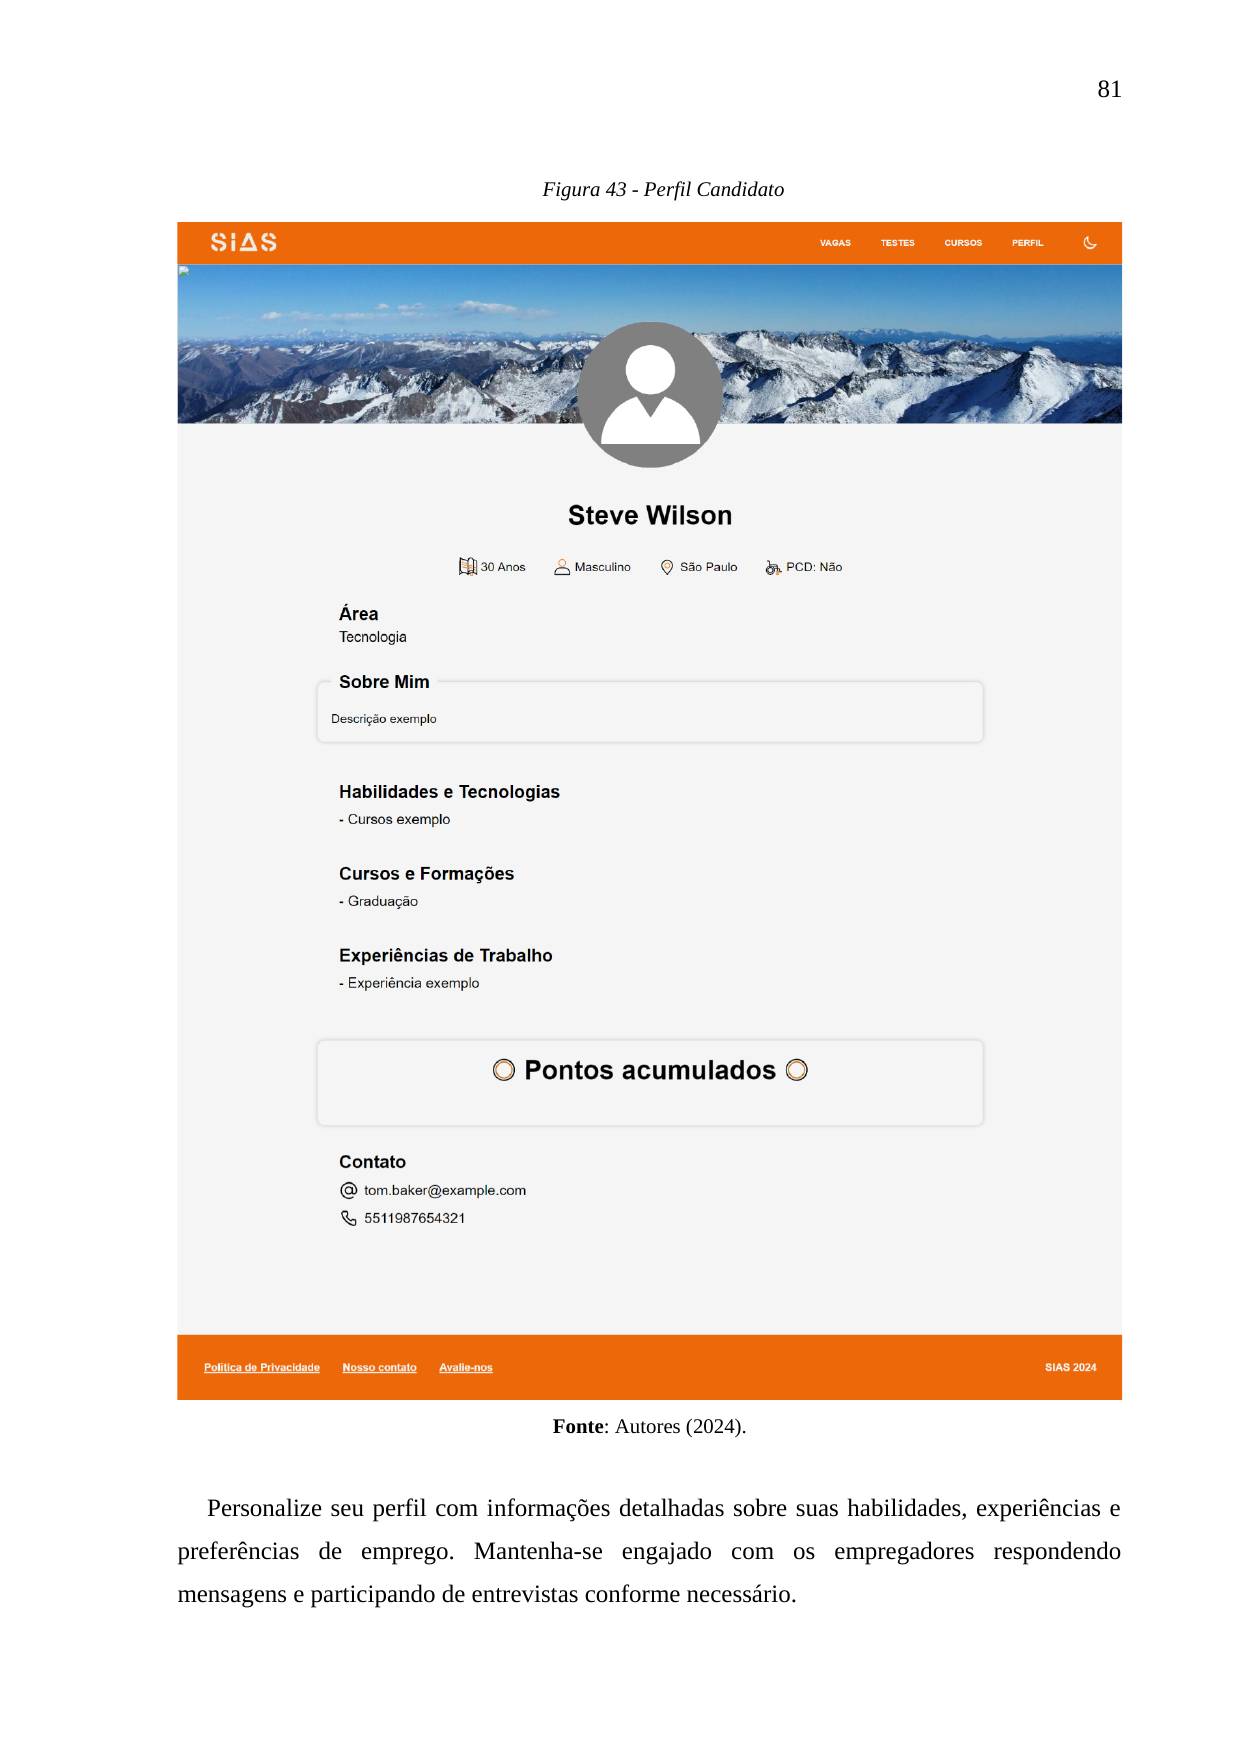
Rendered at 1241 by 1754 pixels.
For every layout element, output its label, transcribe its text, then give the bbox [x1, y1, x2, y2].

picture [177, 222, 1123, 1400]
text Figura 43 - Perfil Candidato [177, 177, 1122, 201]
text Personalize seu perfil com informações detalhadas sobre suas habilidades, experiências e preferências de emprego. Mantenha-se engajado com os empregadores respondendo mensagens e participando de entrevistas conforme necessário. [177, 1565, 1122, 1608]
text Personalize seu perfil com informações detalhadas sobre suas habilidades, experiências e preferências de emprego. Mantenha-se engajado com os empregadores respondendo mensagens e participando de entrevistas conforme necessário. [177, 1493, 1122, 1536]
text Fonte: Autores (2024). [177, 1414, 1122, 1438]
